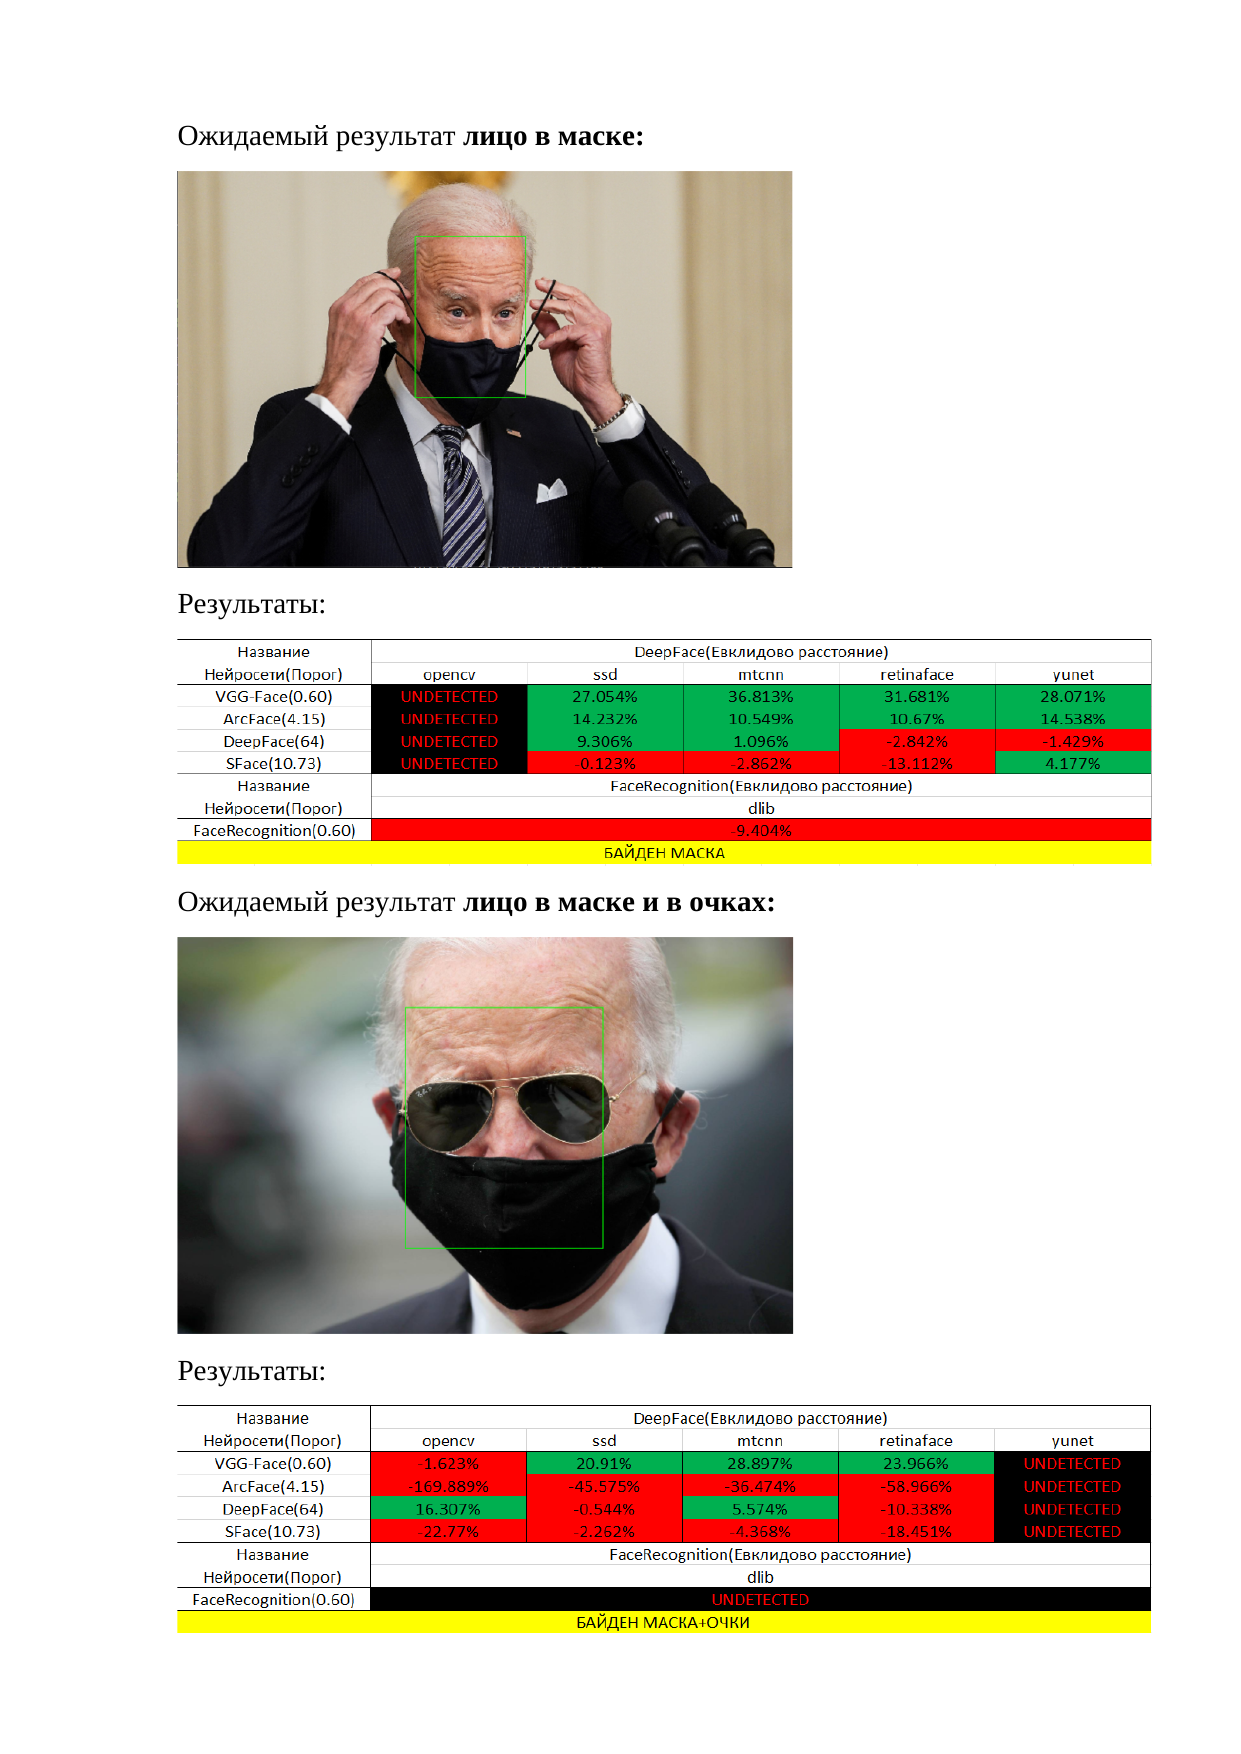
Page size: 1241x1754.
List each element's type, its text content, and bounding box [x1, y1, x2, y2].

picture [177, 1405, 1152, 1633]
picture [177, 936, 794, 1334]
picture [177, 639, 1152, 866]
picture [177, 171, 793, 568]
text Ожидаемый результат лицо в маске и в очках: [177, 884, 1152, 918]
text Результаты: [177, 587, 1152, 620]
text Ожидаемый результат лицо в маске: [177, 118, 1152, 152]
text Результаты: [177, 1353, 1152, 1386]
